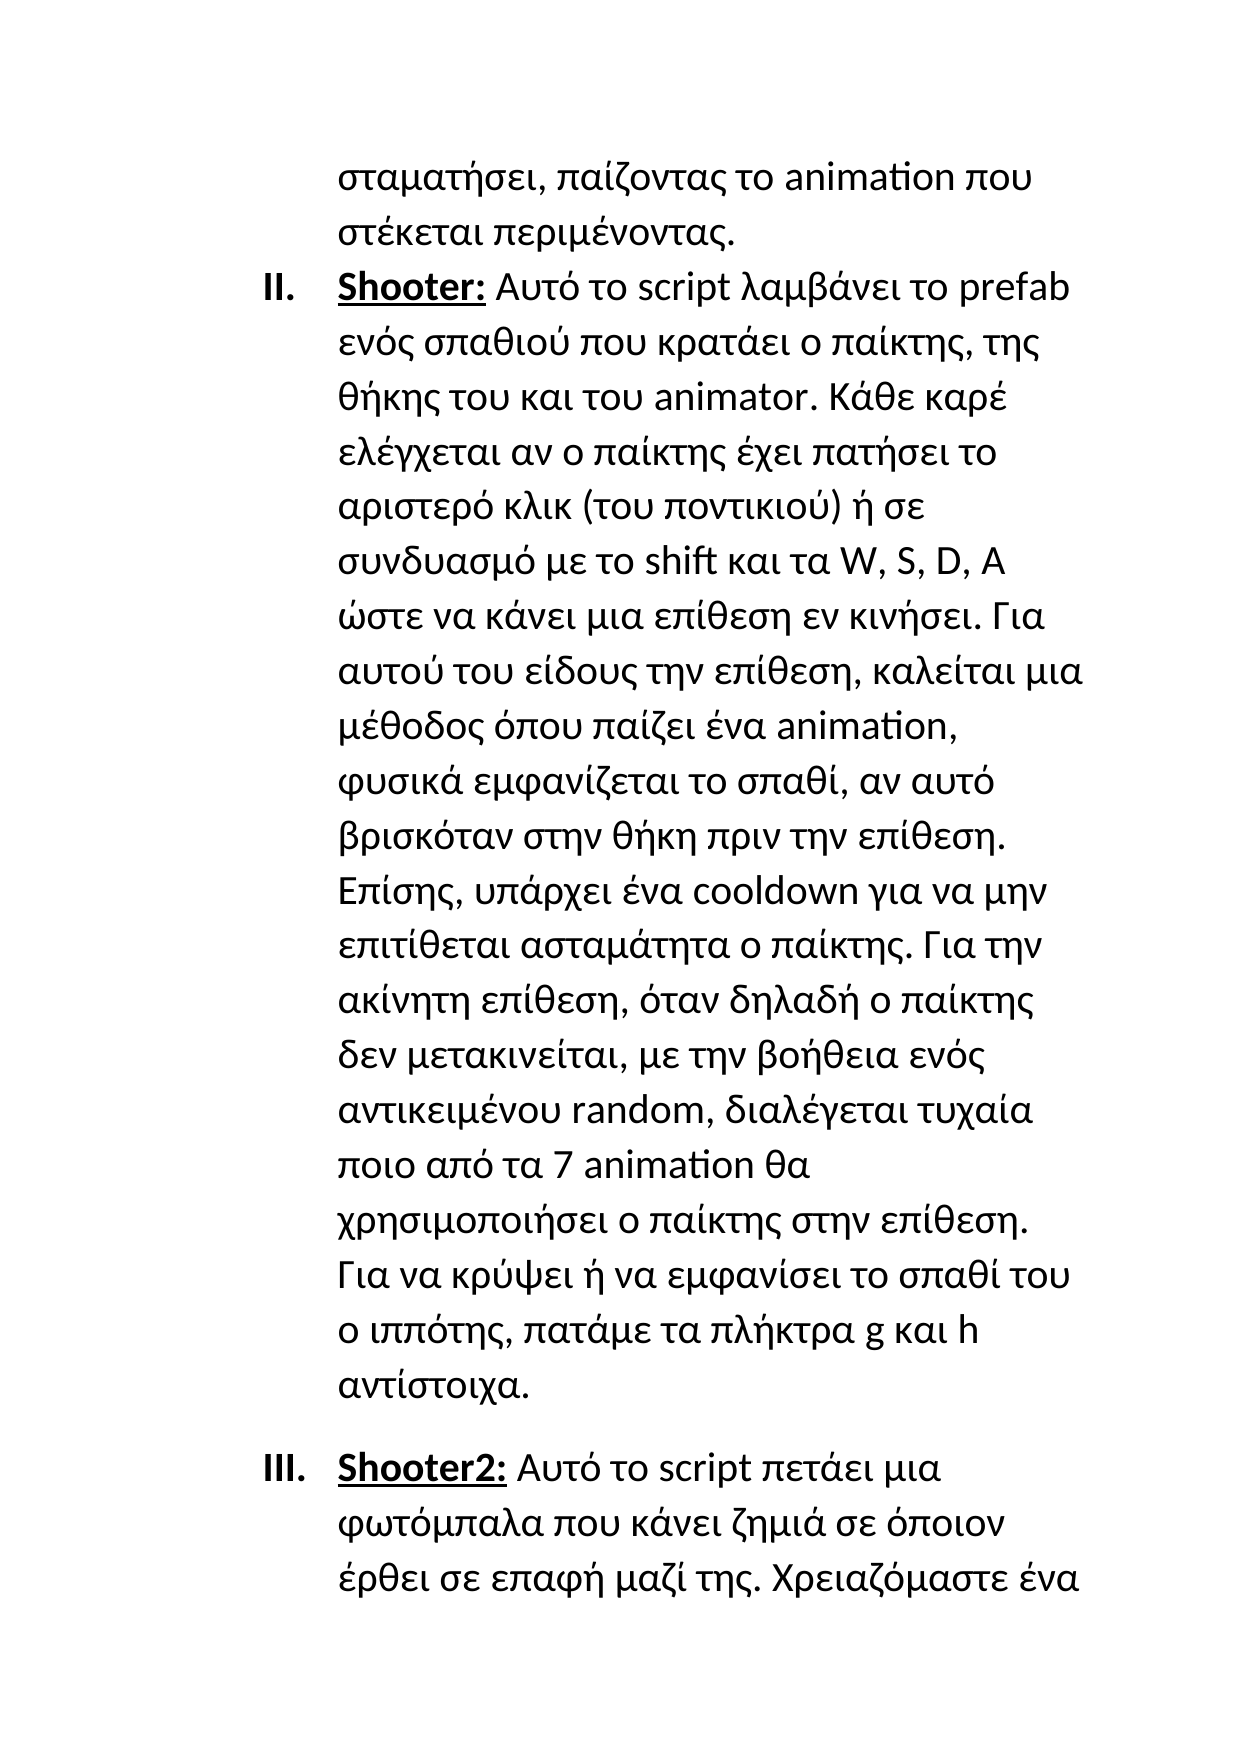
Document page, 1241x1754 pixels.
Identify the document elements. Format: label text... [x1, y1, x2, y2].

list Shooter: Αυτό το script λαμβάνει το prefab ενός σπαθιού που κρατάει ο παίκτης, της θήκης του και του animator. Κάθε καρέ ελέγχεται αν ο παίκτης έχει πατήσει το αριστερό κλικ (του ποντικιού) ή σε συνδυασμό με το shift και τα W, S, D, A ώστε να κάνει μια επίθεση εν κινήσει. Για αυτού του είδους την επίθεση, καλείται μια μέθοδος όπου παίζει ένα animation, φυσικά εμφανίζεται το σπαθί, αν αυτό βρισκόταν στην θήκη πριν την επίθεση. Επίσης, υπάρχει ένα cooldown για να μην επιτίθεται ασταμάτητα ο παίκτης. Για την ακίνητη επίθεση, όταν δηλαδή ο παίκτης δεν μετακινείται, με την βοήθεια ενός αντικειμένου random, διαλέγεται τυχαία ποιο από τα 7 animation θα χρησιμοποιήσει ο παίκτης στην επίθεση. Για να κρύψει ή να εμφανίσει το σπαθί του ο ιππότης, πατάμε τα πλήκτρα g και h αντίστοιχα. [262, 260, 1090, 1439]
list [262, 1441, 1090, 1602]
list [262, 150, 1090, 256]
